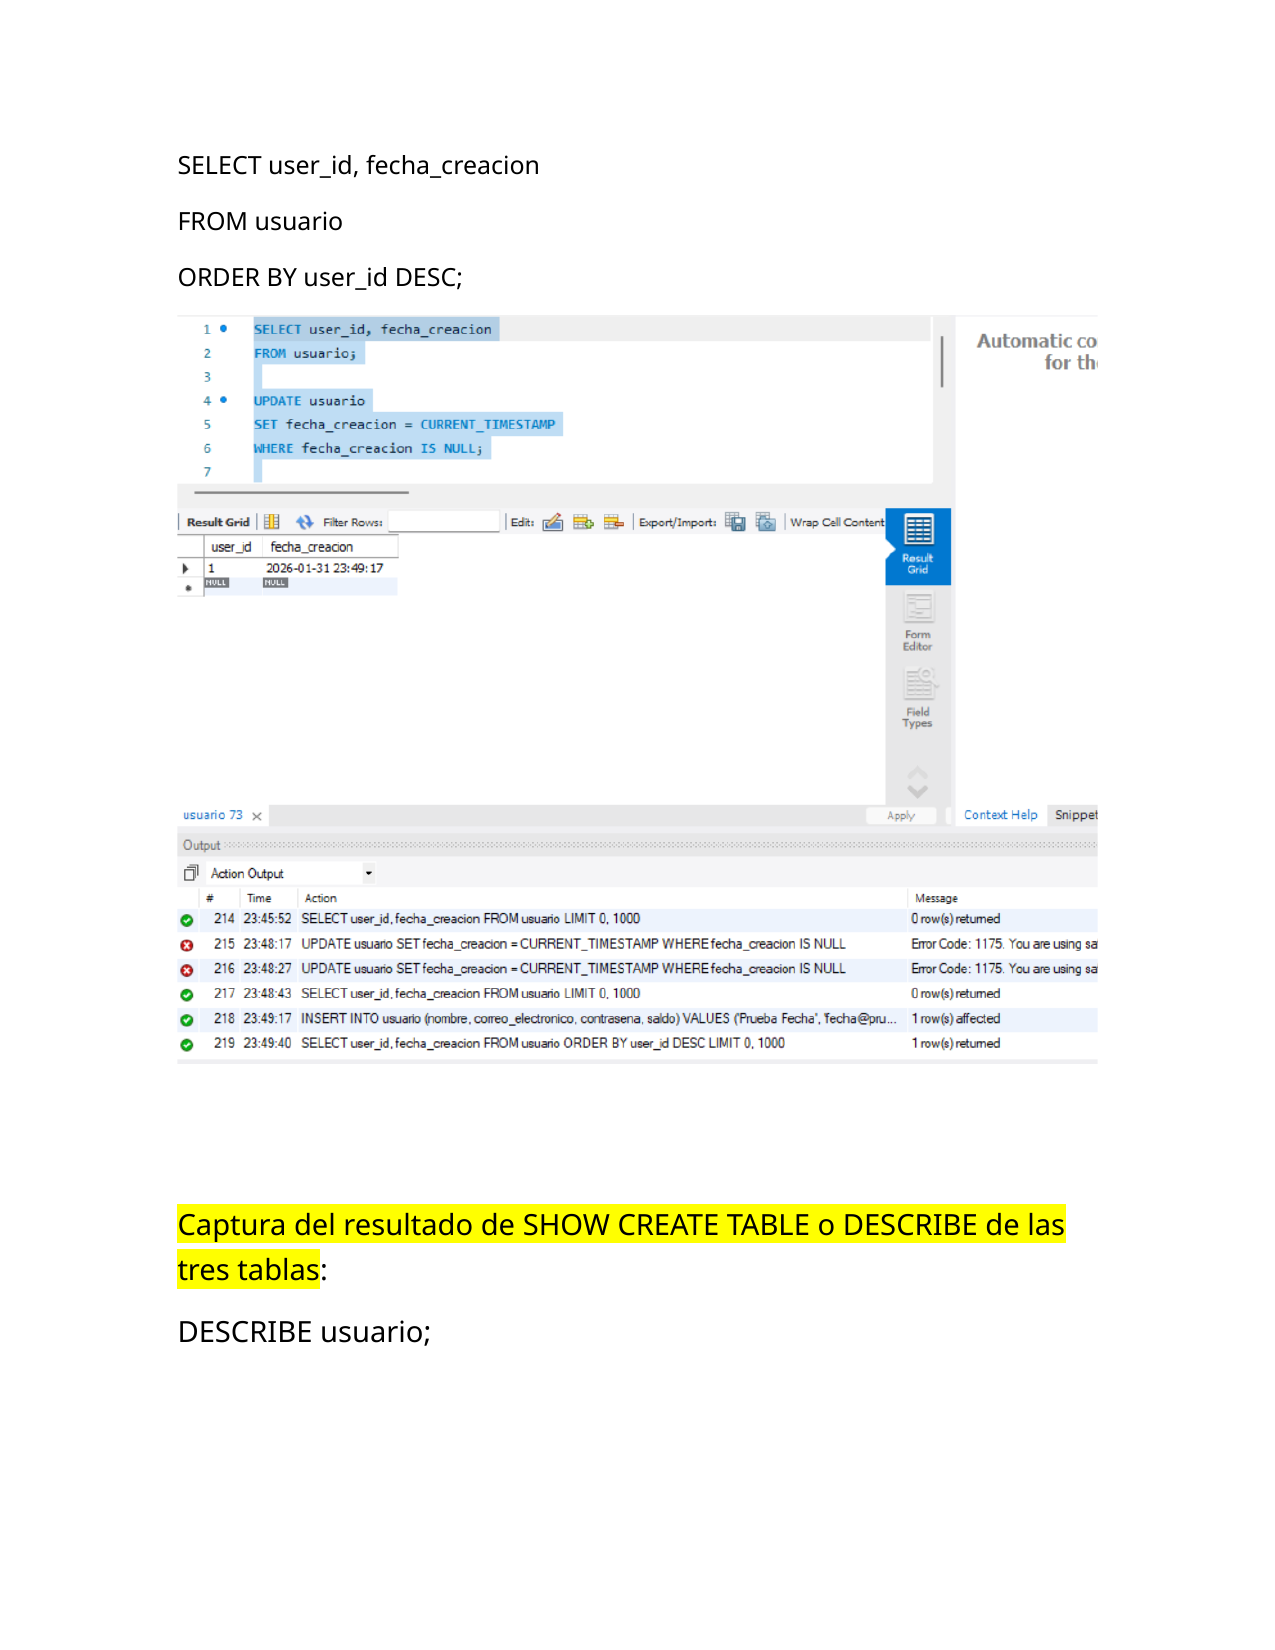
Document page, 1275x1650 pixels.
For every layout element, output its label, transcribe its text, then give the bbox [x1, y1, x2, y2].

text FROM usuario [177, 203, 1098, 237]
picture [177, 315, 1098, 1064]
text ORDER BY user_id DESC; [177, 259, 1098, 293]
text SELECT user_id, fecha_creacion [177, 148, 1098, 182]
text Captura del resultado de SHOW CREATE TABLE o DESCRIBE de las tres tablas: [177, 1204, 1098, 1289]
text DESCRIBE usuario; [177, 1312, 1098, 1351]
